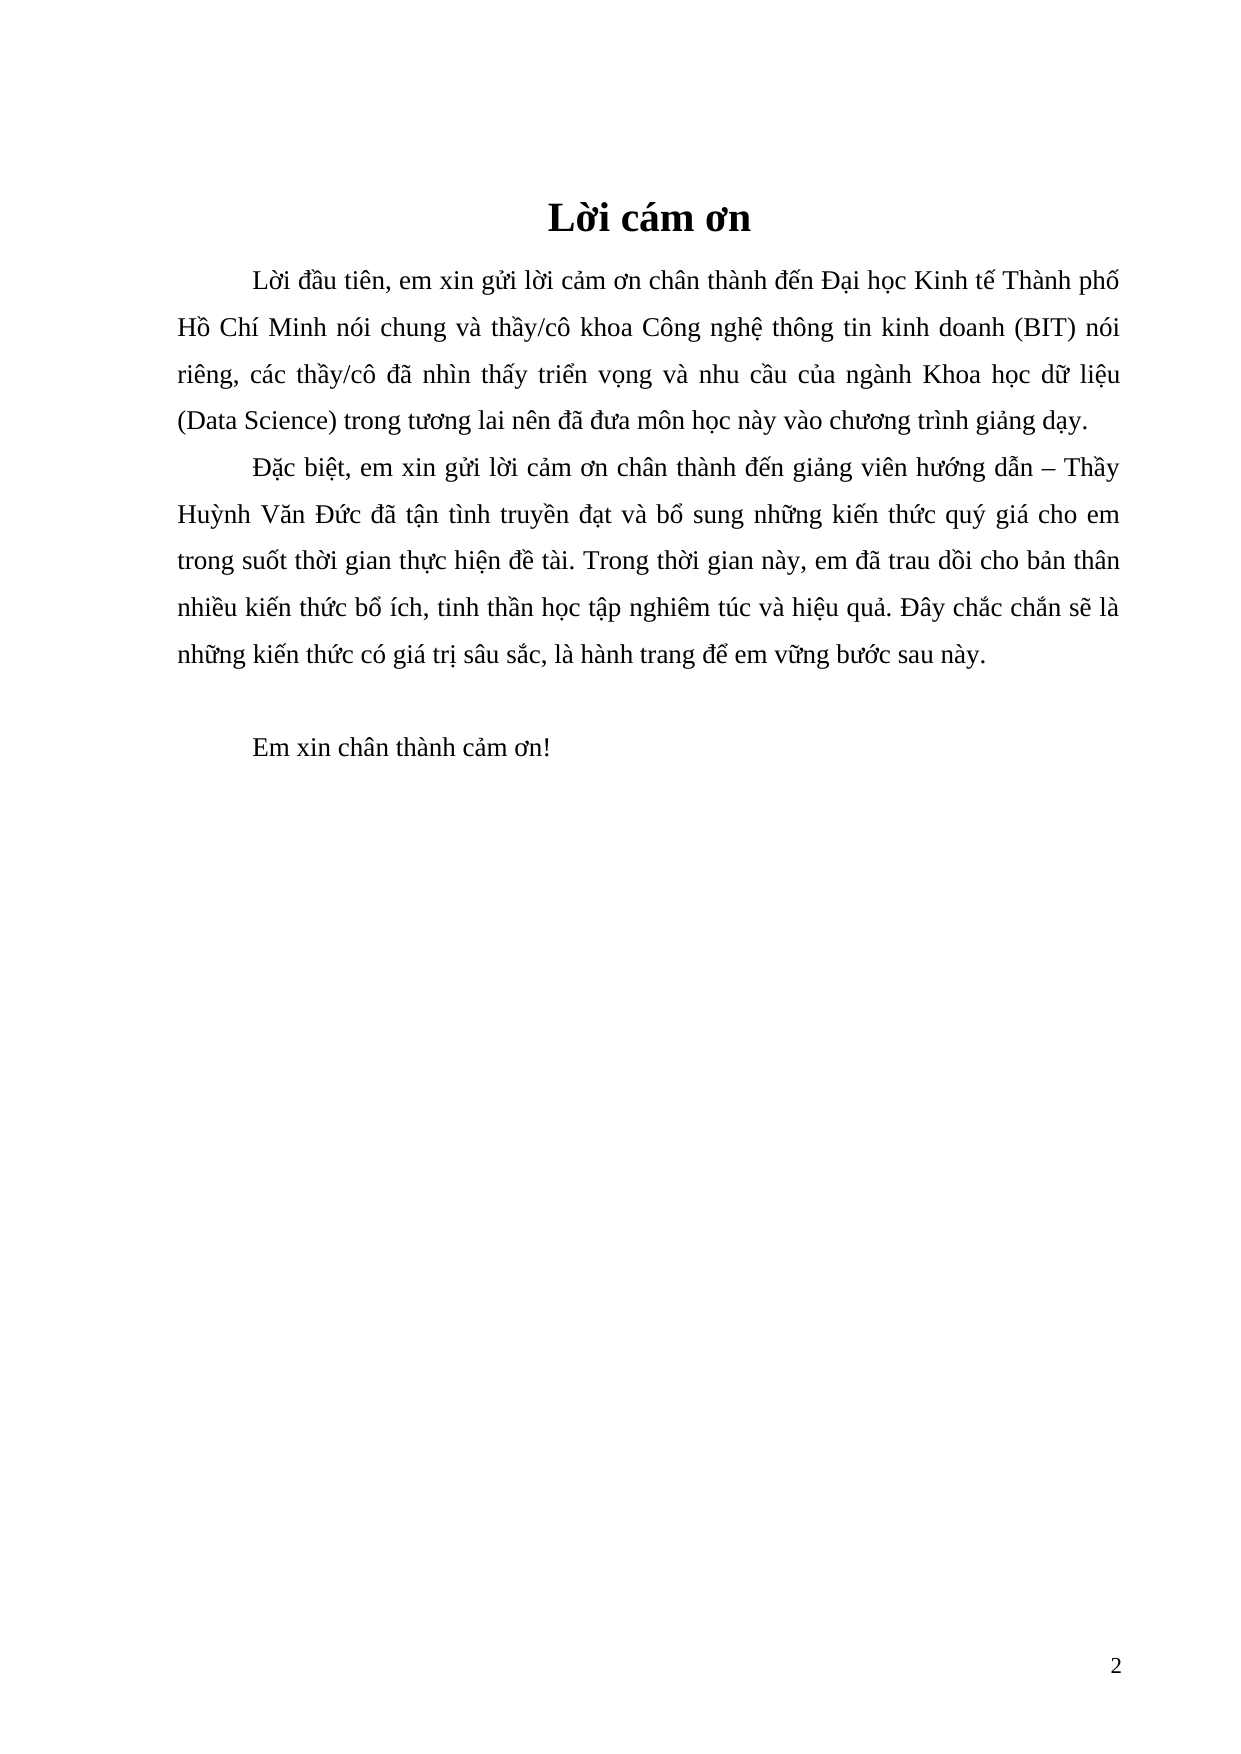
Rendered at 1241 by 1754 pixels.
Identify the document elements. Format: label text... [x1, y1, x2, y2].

subtitle Lời cám ơn [177, 193, 1122, 241]
text Em xin chân thành cảm ơn! [177, 731, 1122, 762]
text Đặc biệt, em xin gửi lời cảm ơn chân thành đến giảng viên hướng dẫn – Thầy Huỳnh Văn Đức đã tận tình truyền đạt và bổ sung những kiến thức quý giá cho em trong suốt thời gian thực hiện đề tài. Trong thời gian này, em đã trau dồi cho bản thân nhiều kiến thức bổ ích, tinh thần học tập nghiêm túc và hiệu quả. Đây chắc chắn sẽ là những kiến thức có giá trị sâu sắc, là hành trang để em vững bước sau này. [177, 451, 1122, 669]
text Lời đầu tiên, em xin gửi lời cảm ơn chân thành đến Đại học Kinh tế Thành phố Hồ Chí Minh nói chung và thầy/cô khoa Công nghệ thông tin kinh doanh (BIT) nói riêng, các thầy/cô đã nhìn thấy triển vọng và nhu cầu của ngành Khoa học dữ liệu (Data Science) trong tương lai nên đã đưa môn học này vào chương trình giảng dạy. [177, 264, 1122, 436]
